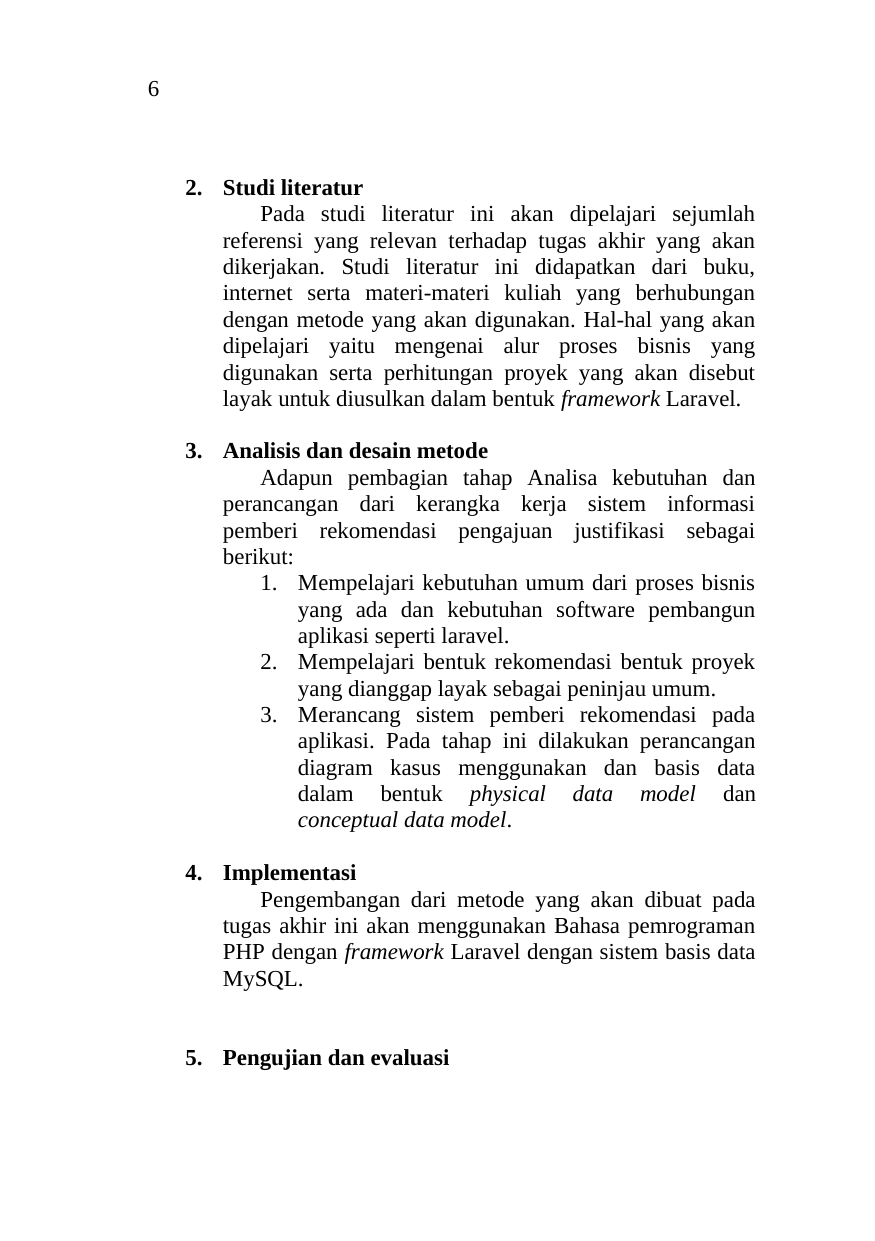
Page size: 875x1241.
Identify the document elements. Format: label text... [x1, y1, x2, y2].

list Analisis dan desain metode [185, 438, 756, 464]
list Mempelajari kebutuhan umum dari proses bisnis yang ada dan kebutuhan software pembangun aplikasi seperti laravel. [260, 569, 756, 648]
list Merancang sistem pemberi rekomendasi pada aplikasi. Pada tahap ini dilakukan perancangan diagram kasus menggunakan dan basis data dalam bentuk physical data model dan conceptual data model. [260, 701, 756, 833]
list Pada studi literatur ini akan dipelajari sejumlah referensi yang relevan terhadap tugas akhir yang akan dikerjakan. Studi literatur ini didapatkan dari buku, internet serta materi-materi kuliah yang berhubungan dengan metode yang akan digunakan. Hal-hal yang akan dipelajari yaitu mengenai alur proses bisnis yang digunakan serta perhitungan proyek yang akan disebut layak untuk diusulkan dalam bentuk framework Laravel. [223, 200, 756, 411]
list Studi literatur [185, 174, 756, 200]
list Pengujian dan evaluasi [185, 1044, 756, 1070]
list Pengembangan dari metode yang akan dibuat pada tugas akhir ini akan menggunakan Bahasa pemrograman PHP dengan framework Laravel dengan sistem basis data MySQL. [223, 886, 756, 991]
list Adapun pembagian tahap Analisa kebutuhan dan perancangan dari kerangka kerja sistem informasi pemberi rekomendasi pengajuan justifikasi sebagai berikut: [223, 464, 756, 569]
list Mempelajari bentuk rekomendasi bentuk proyek yang dianggap layak sebagai peninjau umum. [260, 648, 756, 701]
list Implementasi [185, 859, 756, 886]
